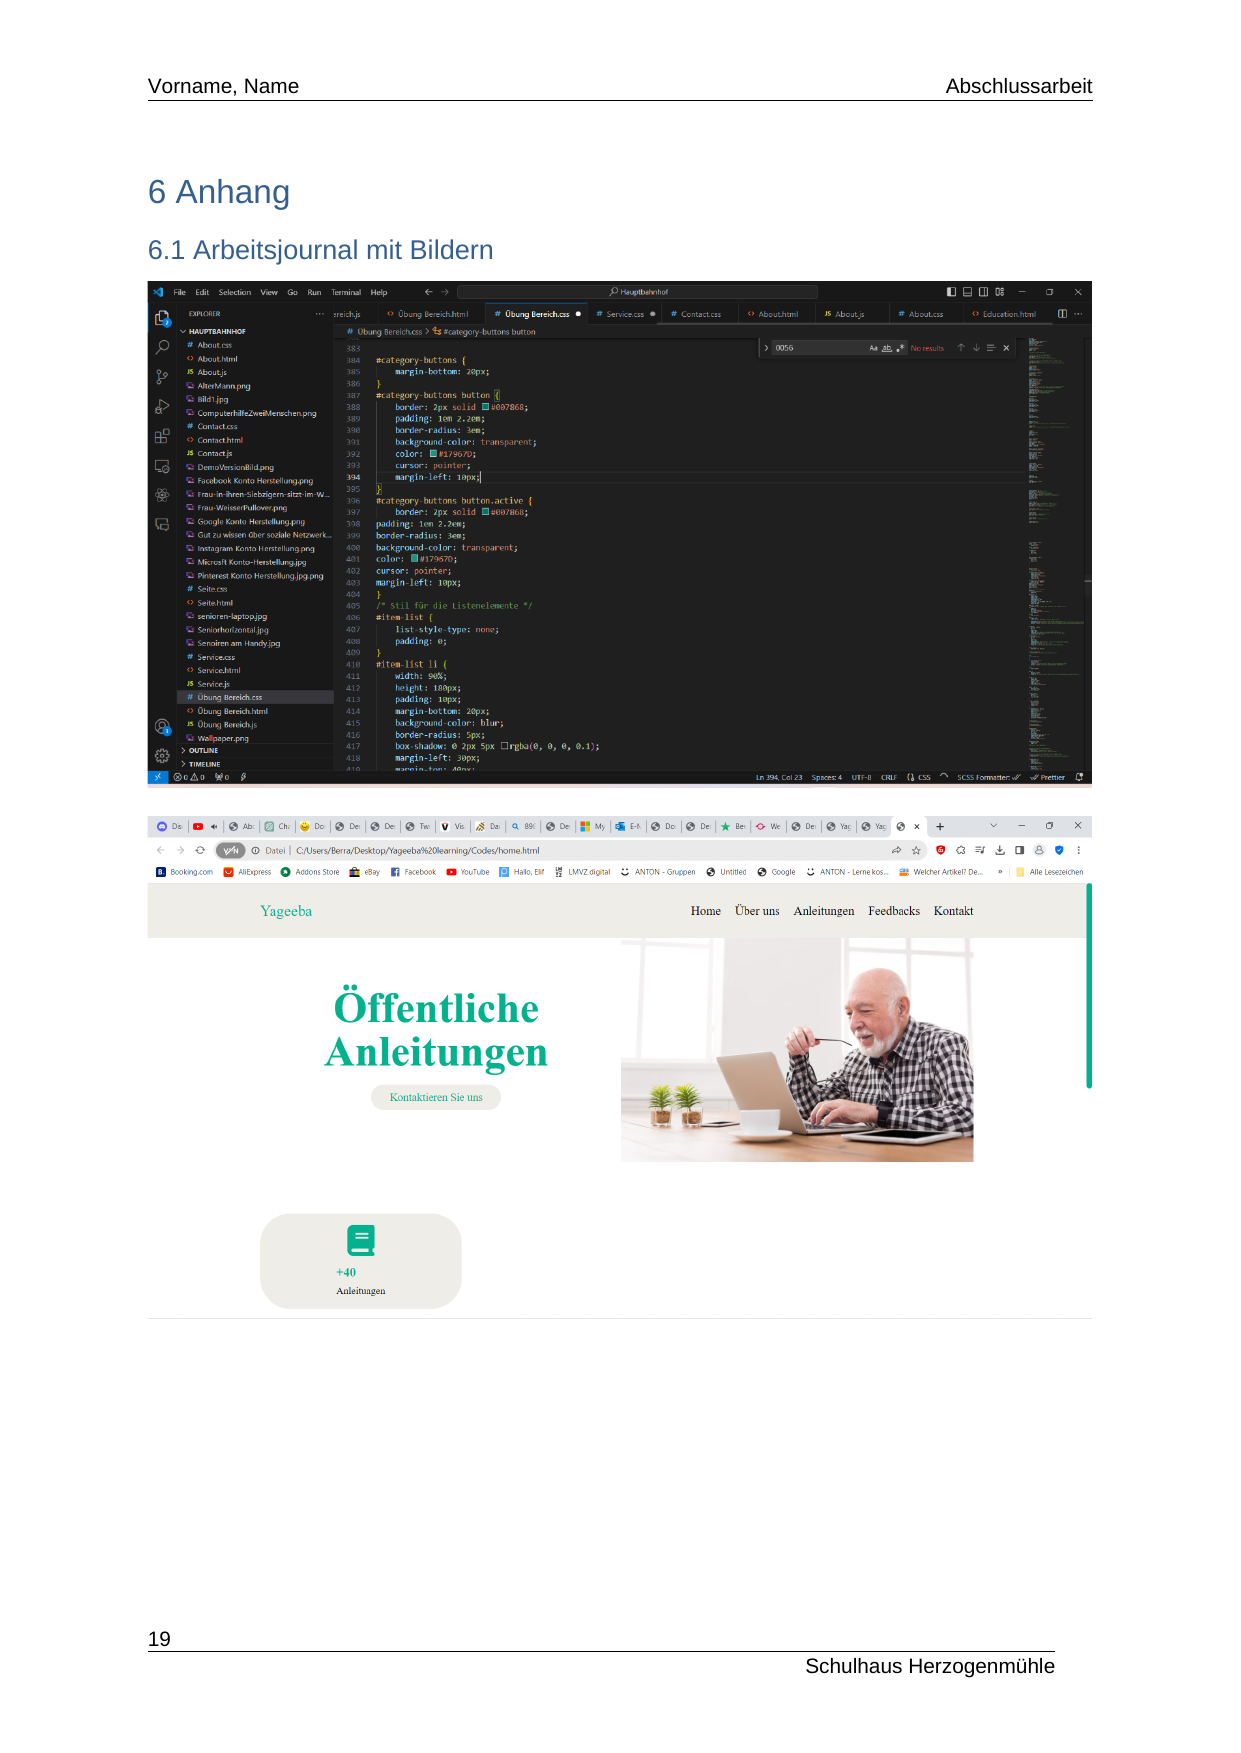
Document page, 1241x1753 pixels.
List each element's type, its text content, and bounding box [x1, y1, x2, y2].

subtitle 6.1 Arbeitsjournal mit Bildern [148, 234, 1093, 266]
picture [147, 816, 1092, 1319]
picture [147, 281, 1092, 788]
subtitle 6 Anhang [148, 173, 1093, 211]
